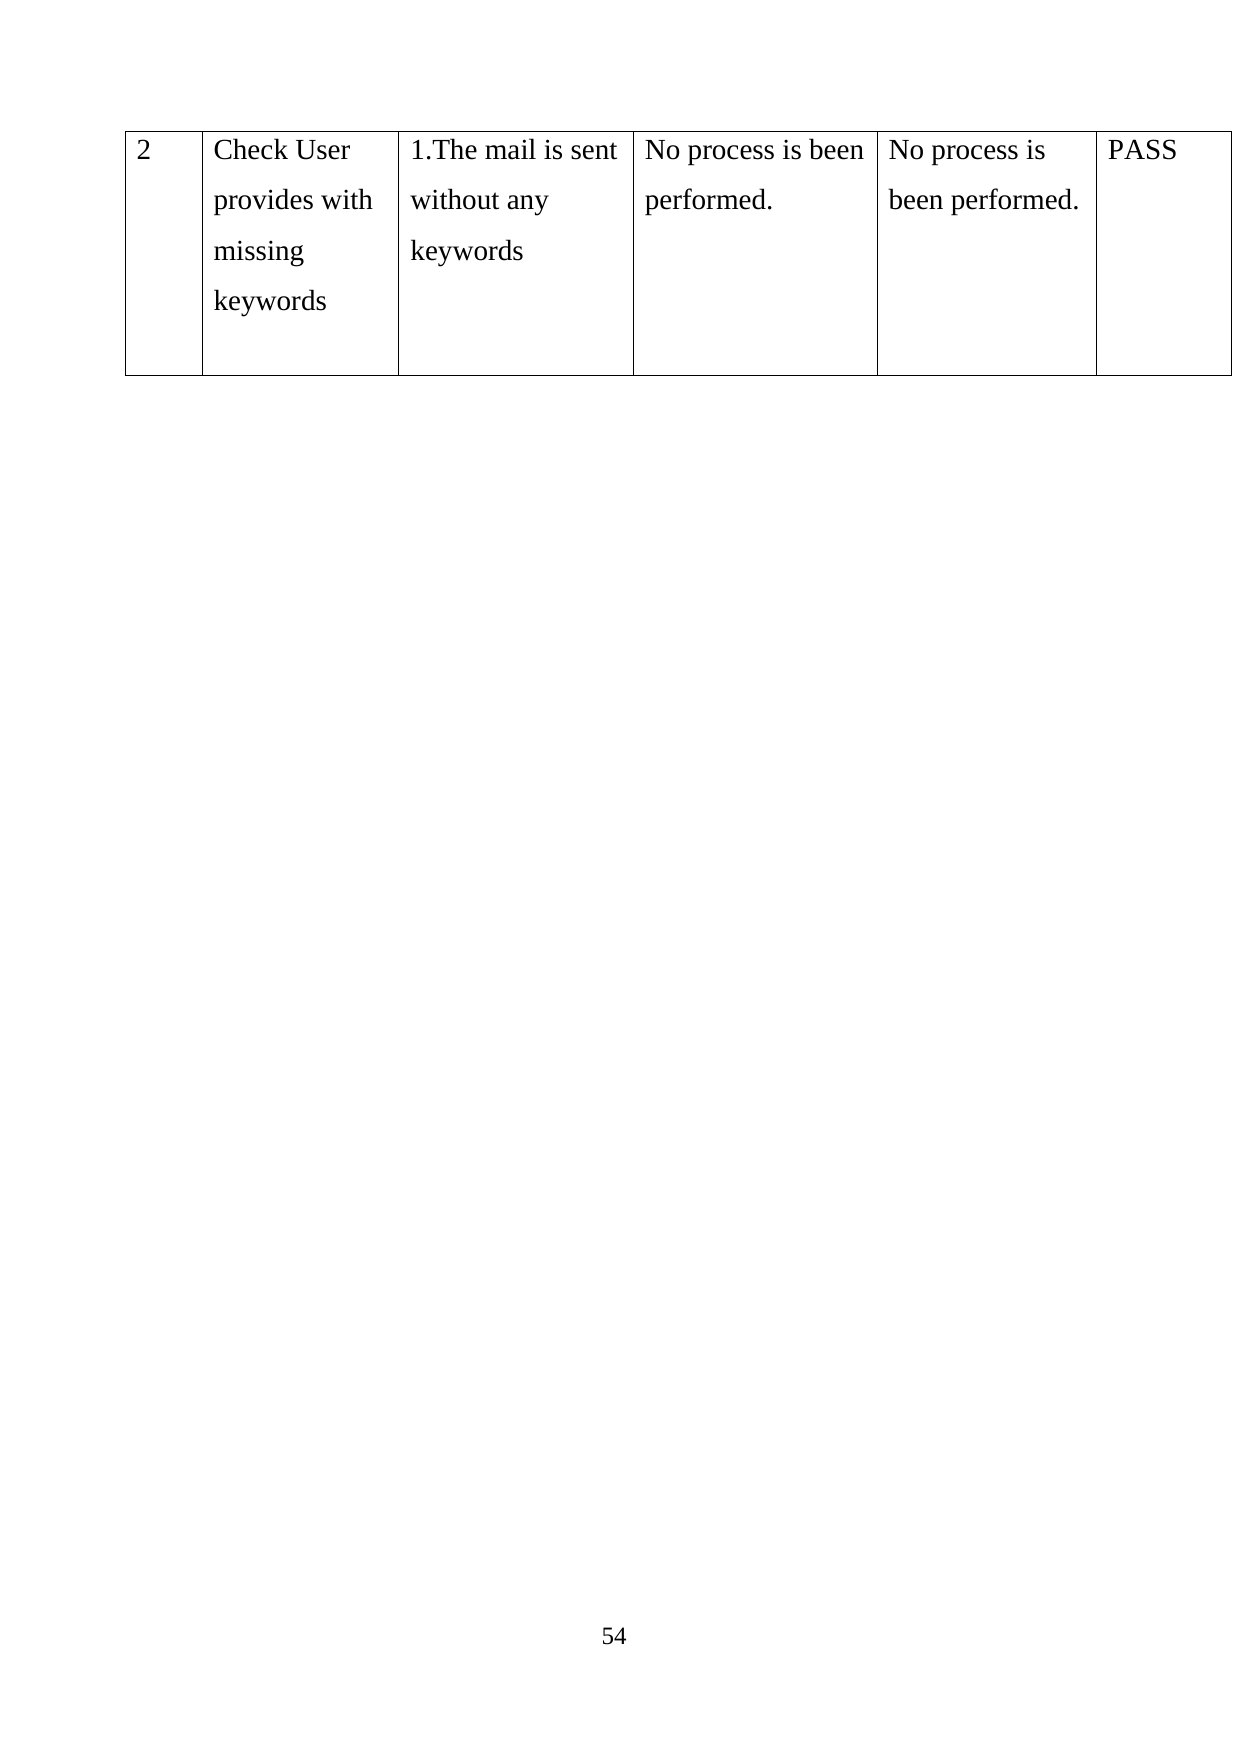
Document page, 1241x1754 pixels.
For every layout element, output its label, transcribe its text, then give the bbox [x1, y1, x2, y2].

table_cell PASS [1097, 132, 1231, 375]
table_cell 1.The mail is sent without any keywords [399, 132, 633, 375]
table_cell No process is been performed. [878, 132, 1096, 375]
table_cell 2 [126, 132, 202, 375]
table_cell No process is been performed. [634, 132, 877, 375]
table_cell Check User provides with missing keywords [203, 132, 398, 375]
